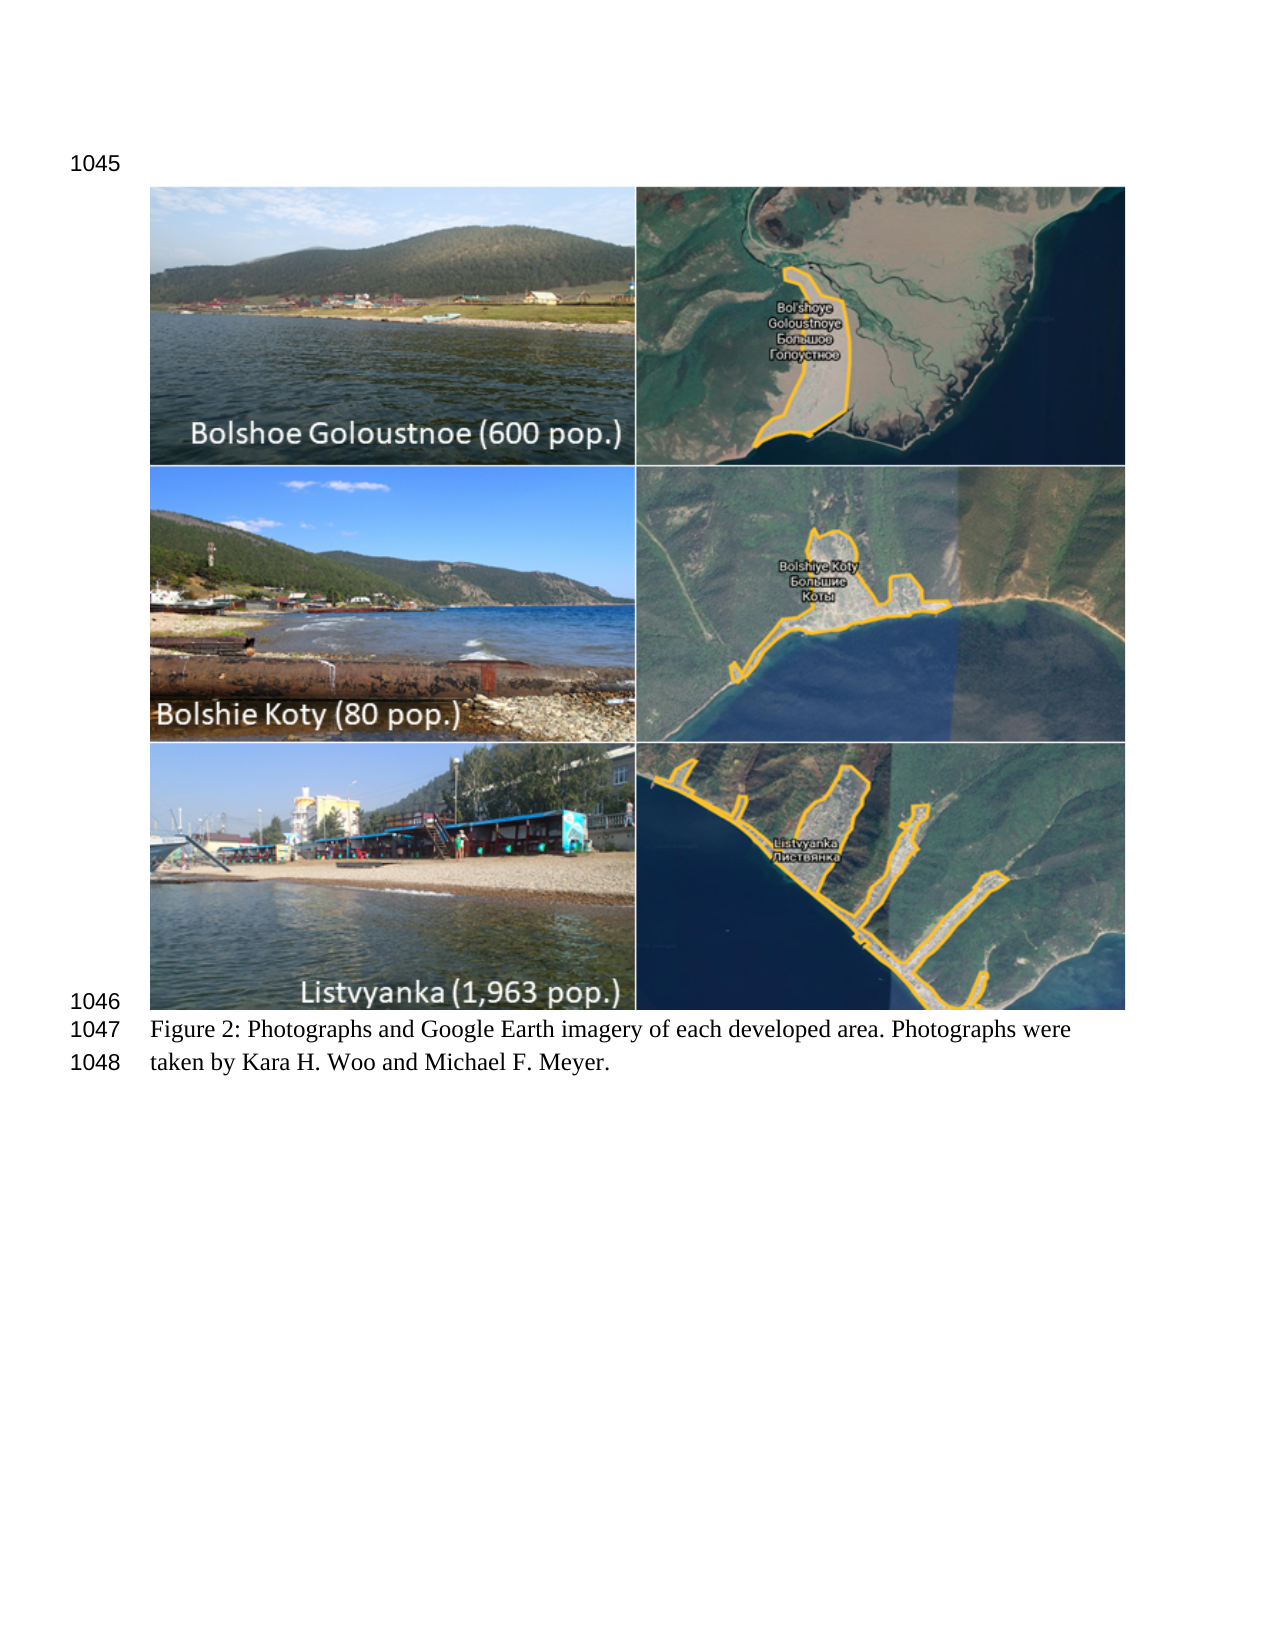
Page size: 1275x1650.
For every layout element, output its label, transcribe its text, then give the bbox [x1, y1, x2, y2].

picture [150, 180, 1125, 1010]
text Figure 2: Photographs and Google Earth imagery of each developed area. Photographs were taken by Kara H. Woo and Michael F. Meyer. [150, 1014, 1125, 1075]
